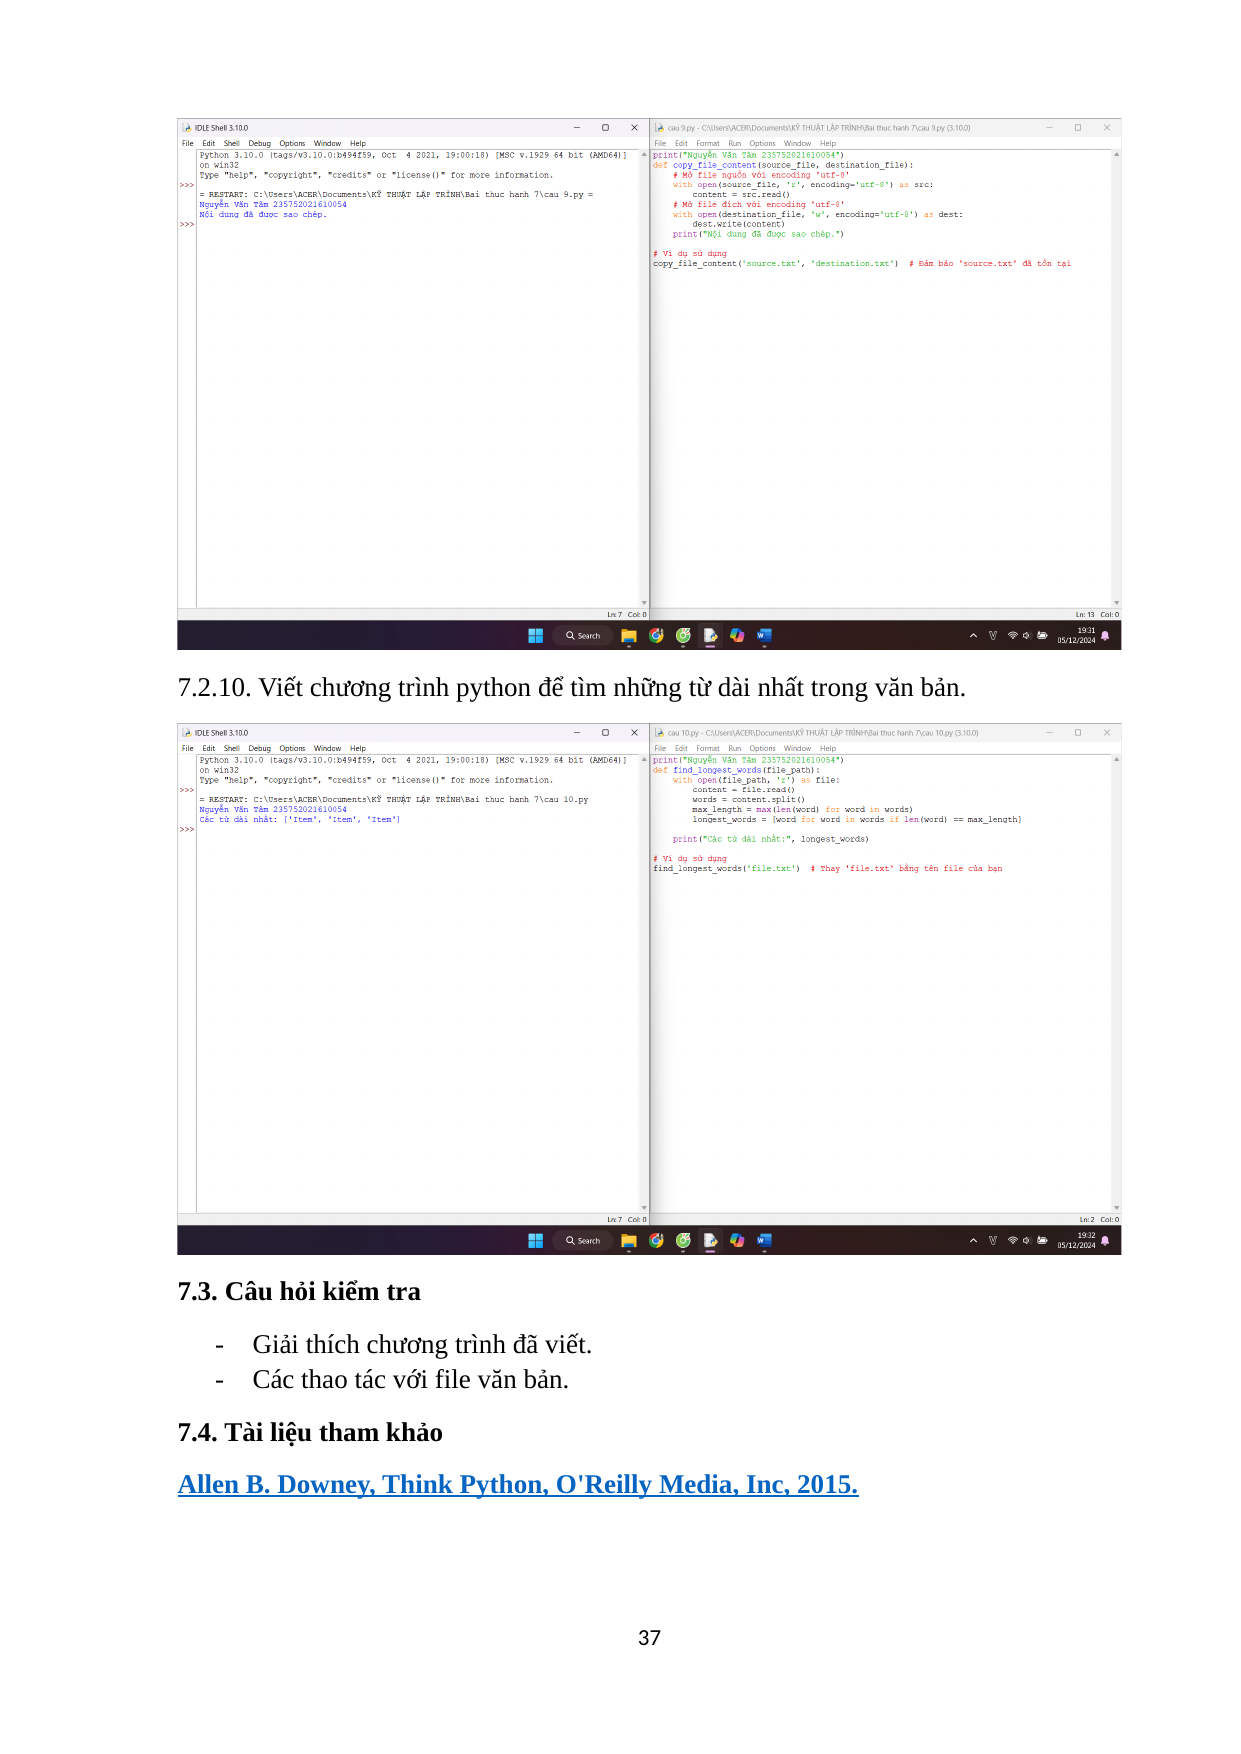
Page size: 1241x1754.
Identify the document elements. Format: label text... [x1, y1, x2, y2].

text Allen B. Downey, Think Python, O'Reilly Media, Inc, 2015. [177, 1468, 1121, 1499]
list Các thao tác với file văn bản. [215, 1363, 1121, 1394]
text 7.2.10. Viết chương trình python để tìm những từ dài nhất trong văn bản. [177, 671, 1121, 702]
picture [177, 118, 1122, 650]
text 7.4. Tài liệu tham khảo [177, 1416, 1121, 1447]
picture [177, 723, 1122, 1255]
list Giải thích chương trình đã viết. [215, 1328, 1121, 1359]
text 7.3. Câu hỏi kiểm tra [177, 1275, 1121, 1306]
